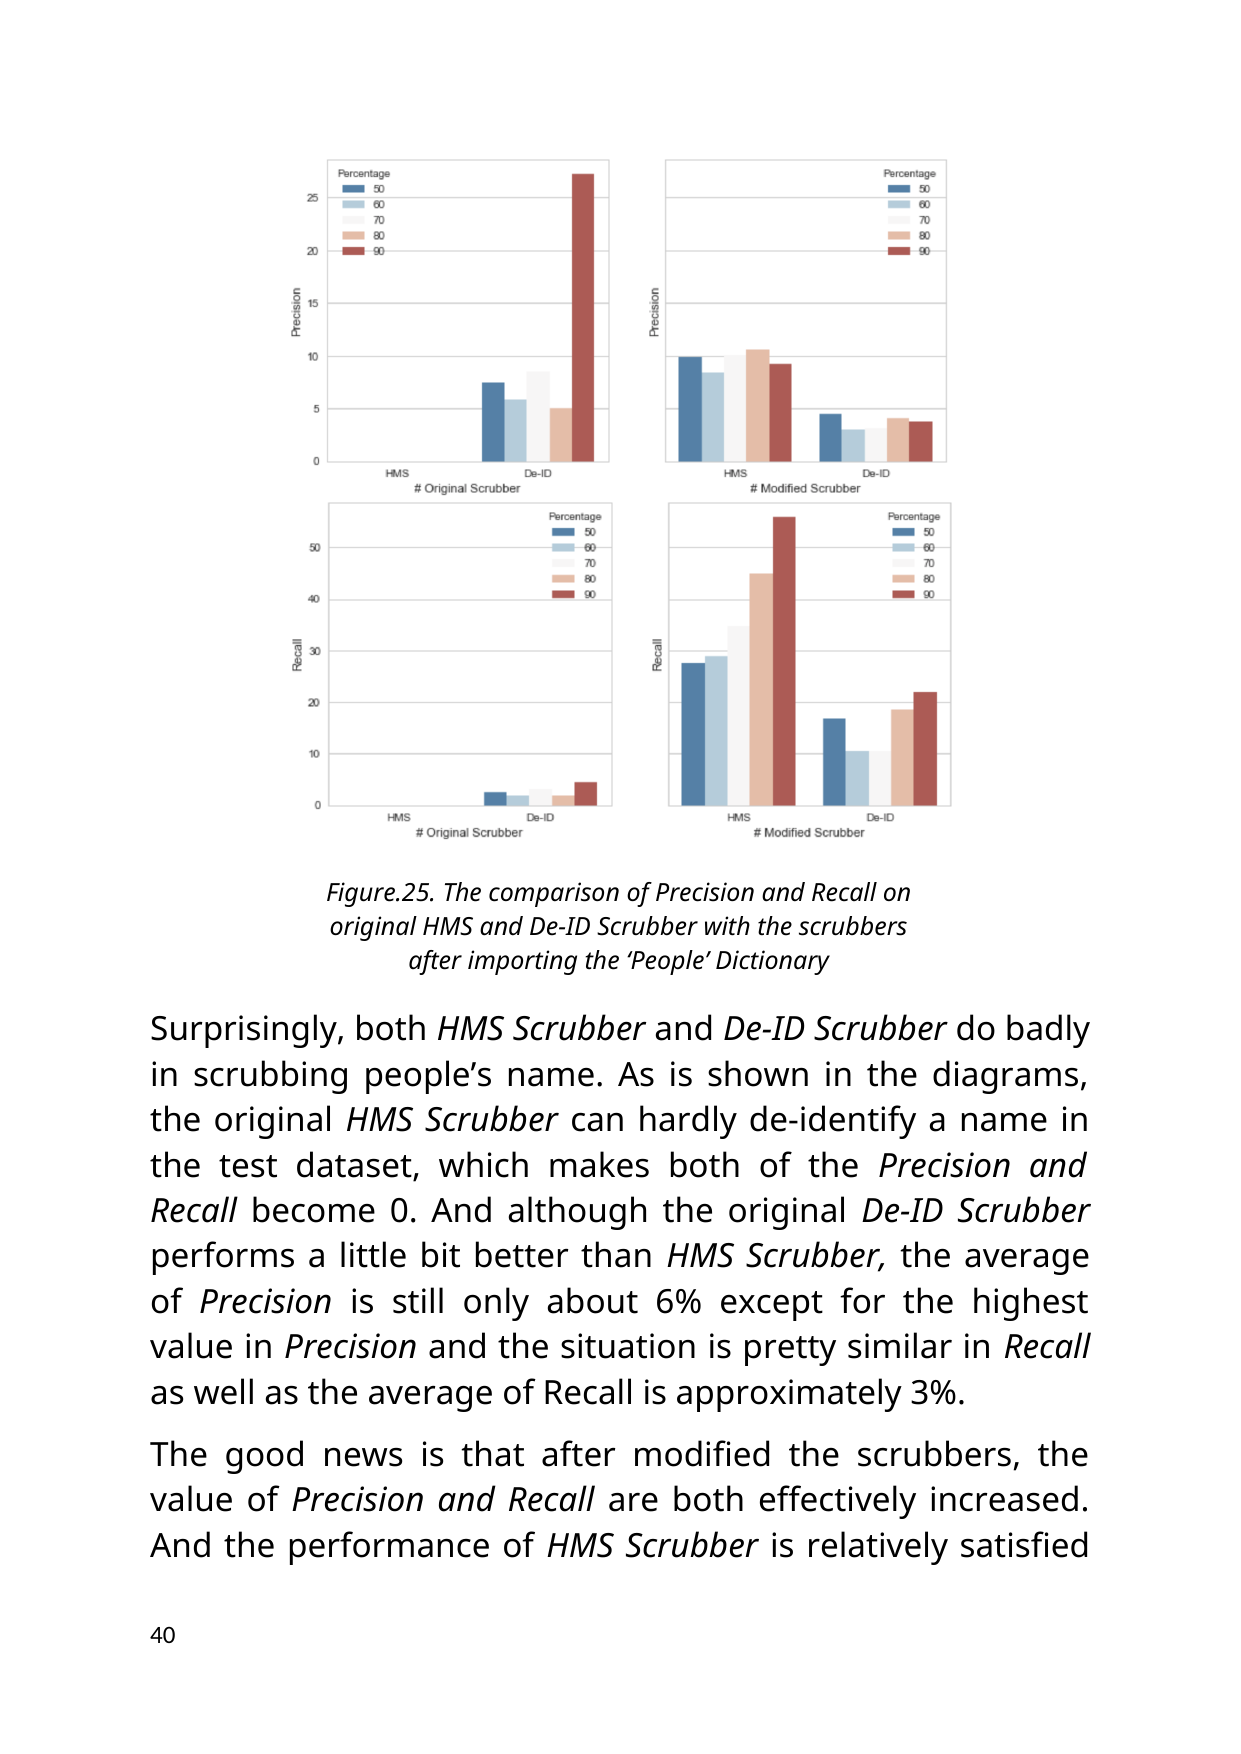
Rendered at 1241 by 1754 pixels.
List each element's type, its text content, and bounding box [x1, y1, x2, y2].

picture [285, 150, 956, 846]
text Surprisingly, both HMS Scrubber and De-ID Scrubber do badly in scrubbing people’s name. As is shown in the diagrams, the original HMS Scrubber can hardly de-identify a name in the test dataset, which makes both of the Precision and Recall become 0. And although the original De-ID Scrubber performs a little bit better than HMS Scrubber, the average of Precision is still only about 6% except for the highest value in Precision and the situation is pretty similar in Recall as well as the average of Recall is approximately 3%. [150, 1005, 1090, 1414]
text original HMS and De-ID Scrubber with the scrubbers [150, 908, 1090, 943]
text Figure.25. The comparison of Precision and Recall on [150, 874, 1090, 908]
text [150, 1431, 1090, 1567]
text after importing the ‘People’ Dictionary [150, 943, 1090, 977]
